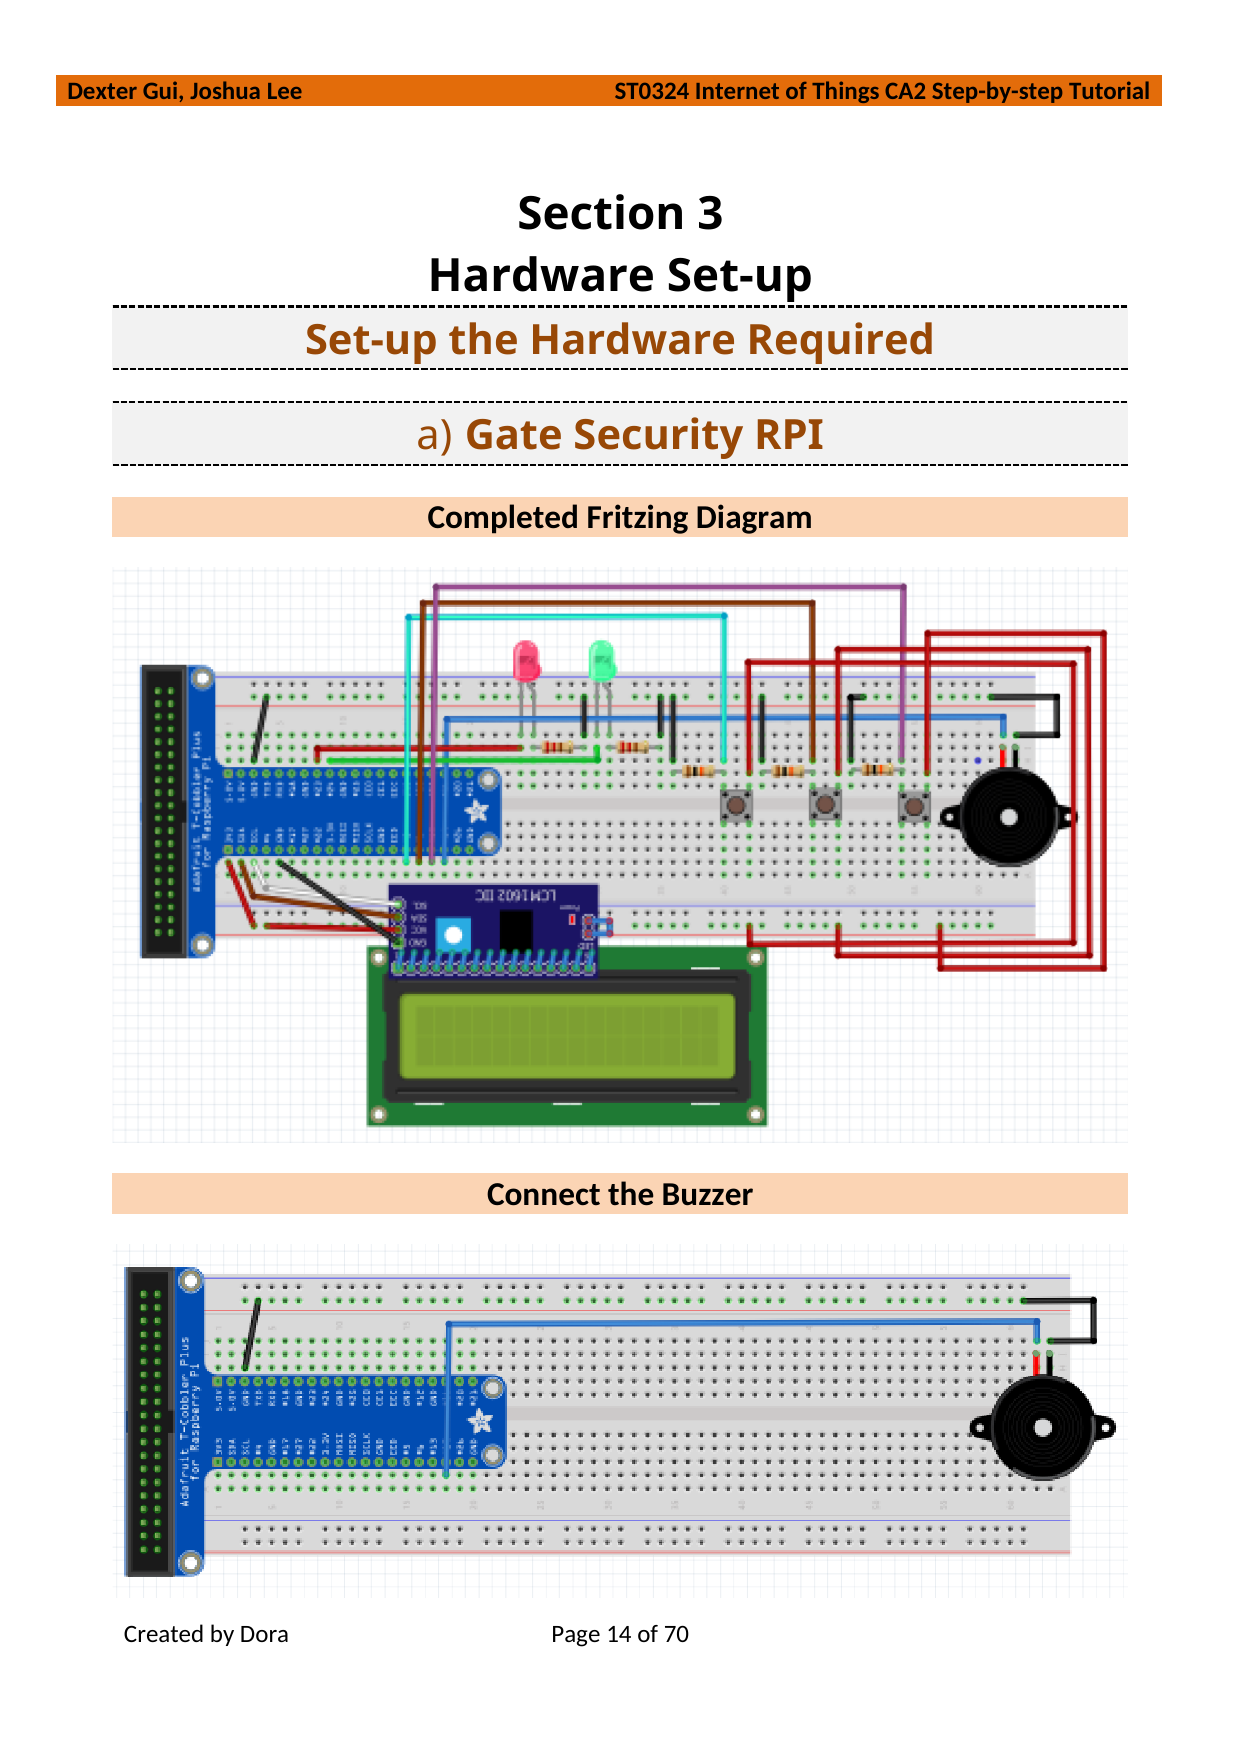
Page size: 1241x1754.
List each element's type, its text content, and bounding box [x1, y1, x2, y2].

subtitle Section 3 Hardware Set-up [112, 181, 1128, 305]
picture [112, 567, 1128, 1143]
subtitle Completed Fritzing Diagram [112, 497, 1128, 537]
subtitle Connect the Buzzer [112, 1173, 1128, 1214]
picture [112, 1244, 1128, 1598]
text Gate Security RPI [112, 401, 1128, 466]
list Set-up the Hardware Required [112, 305, 1128, 370]
